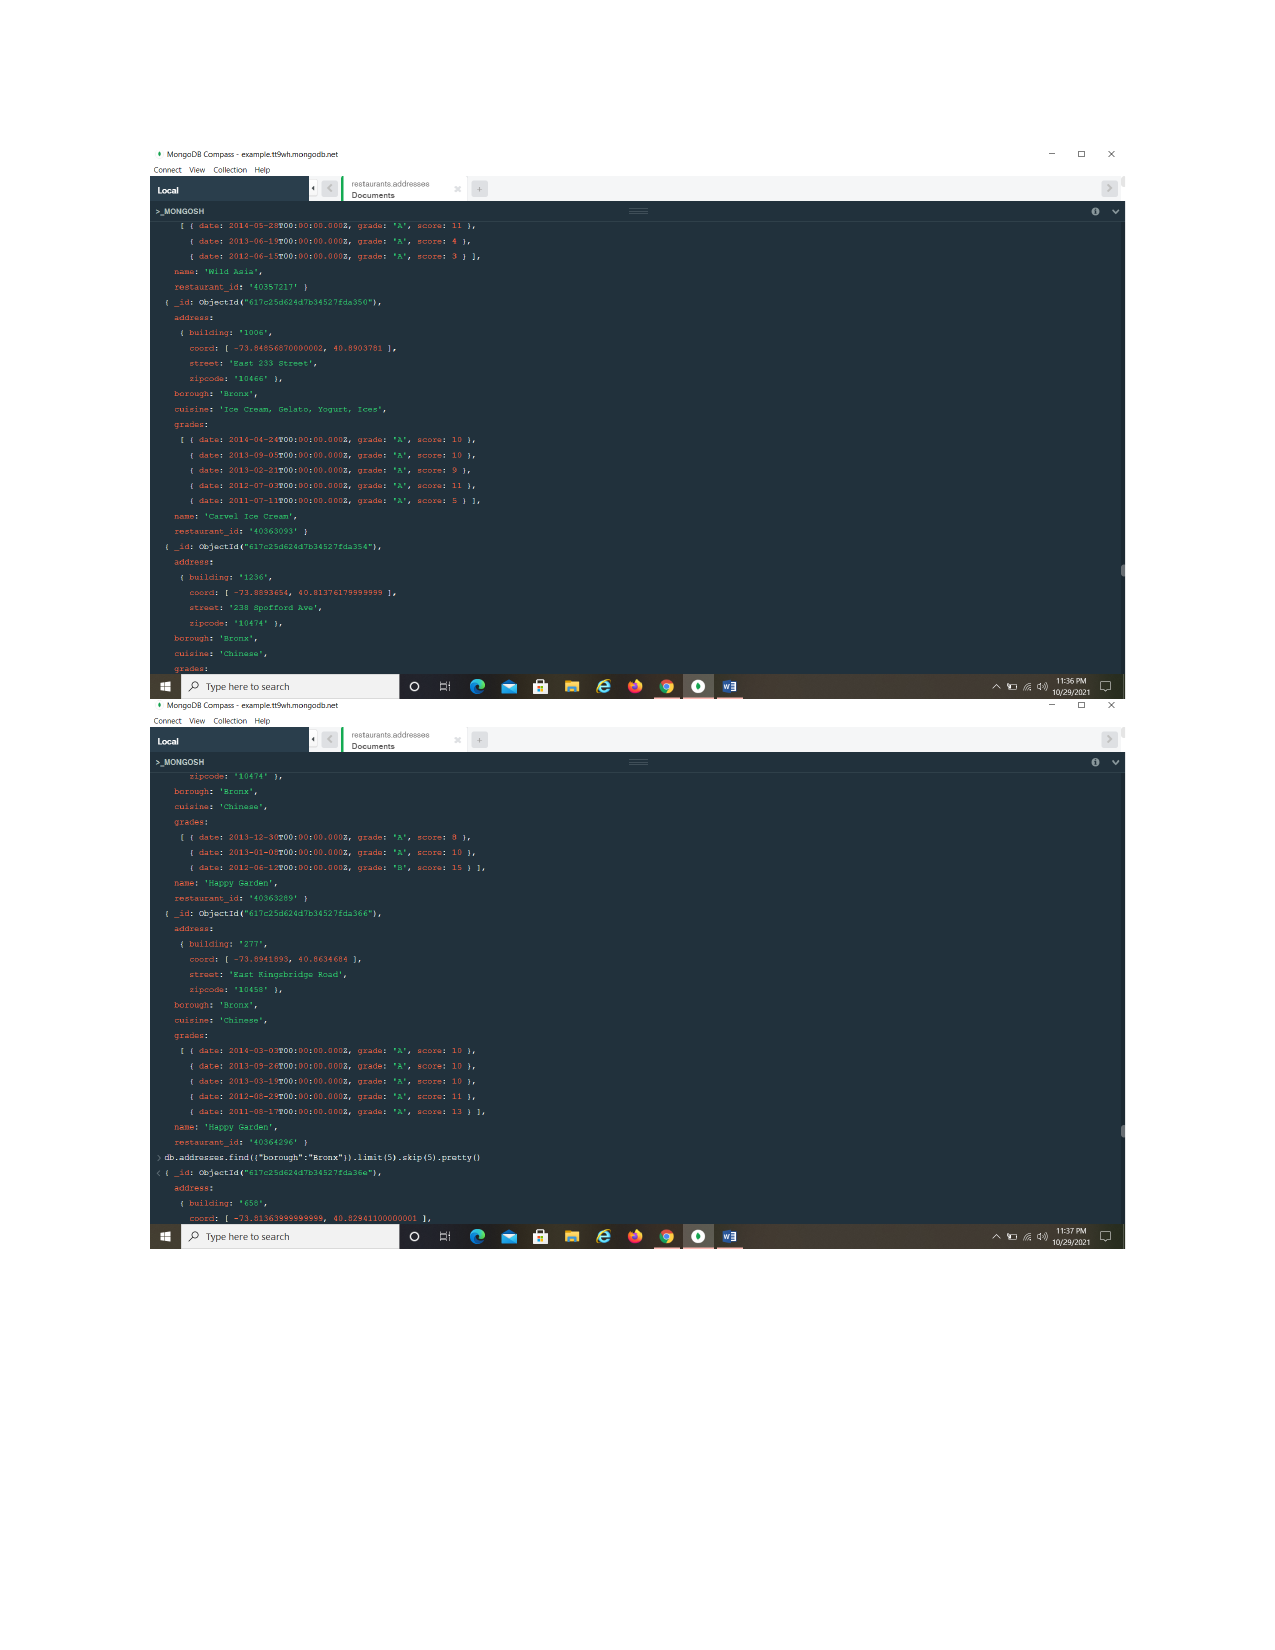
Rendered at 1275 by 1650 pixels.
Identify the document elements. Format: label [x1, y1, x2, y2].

picture [150, 700, 1125, 1249]
picture [150, 150, 1125, 699]
